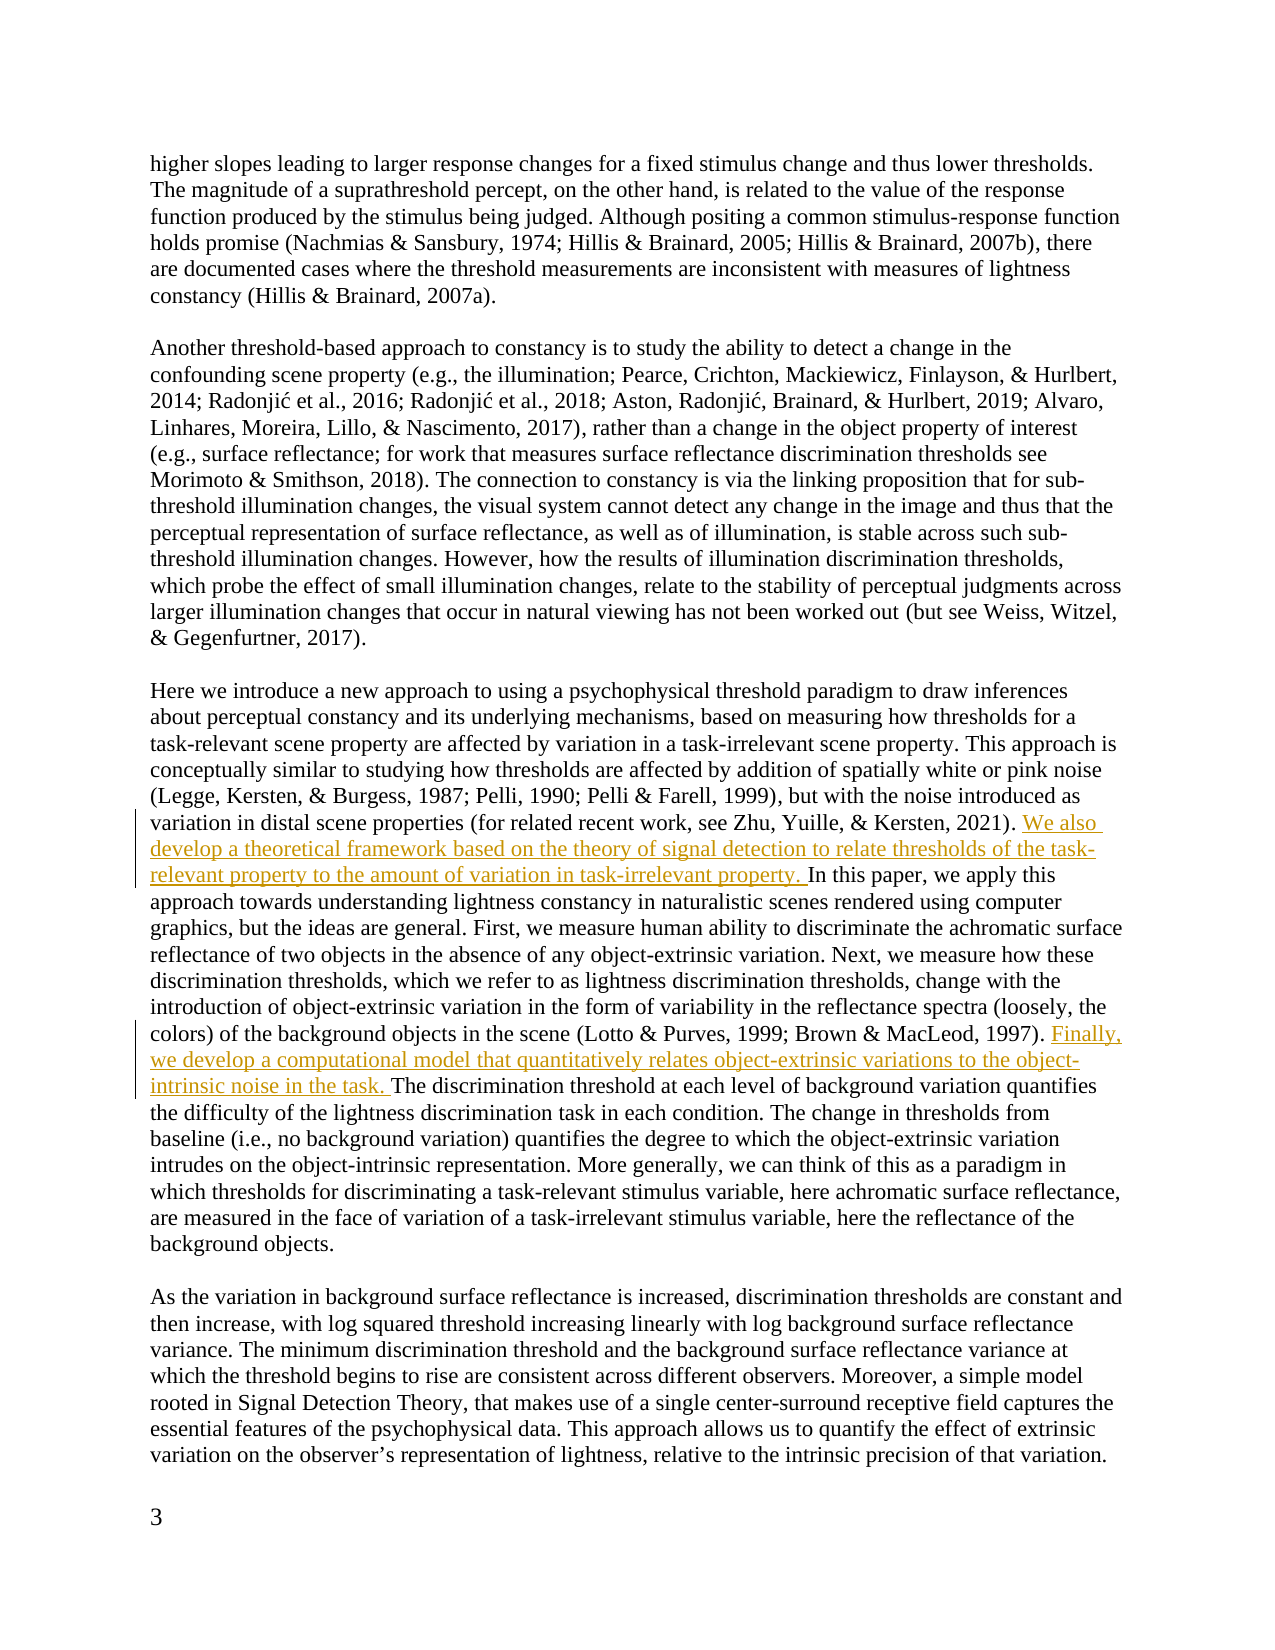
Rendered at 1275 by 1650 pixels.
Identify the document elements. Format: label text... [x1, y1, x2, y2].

text Here we introduce a new approach to using a psychophysical threshold paradigm to draw inferences about perceptual constancy and its underlying mechanisms, based on measuring how thresholds for a task-relevant scene property are affected by variation in a task-irrelevant scene property. This approach is conceptually similar to studying how thresholds are affected by addition of spatially white or pink noise (Legge, Kersten, & Burgess, 1987; Pelli, 1990; Pelli & Farell, 1999), but with the noise introduced as variation in distal scene properties (for related recent work, see Zhu, Yuille, & Kersten, 2021). In this paper, we apply this approach towards understanding lightness constancy in naturalistic scenes rendered using computer graphics, but the ideas are general. First, we measure human ability to discriminate the achromatic surface reflectance of two objects in the absence of any object-extrinsic variation. Next, we measure how these discrimination thresholds, which we refer to as lightness discrimination thresholds, change with the introduction of object-extrinsic variation in the form of variability in the reflectance spectra (loosely, the colors) of the background objects in the scene (Lotto & Purves, 1999; Brown & MacLeod, 1997). The discrimination threshold at each level of background variation quantifies the difficulty of the lightness discrimination task in each condition. The change in thresholds from baseline (i.e., no background variation) quantifies the degree to which the object-extrinsic variation intrudes on the object-intrinsic representation. More generally, we can think of this as a paradigm in which thresholds for discriminating a task-relevant stimulus variable, here achromatic surface reflectance, are measured in the face of variation of a task-irrelevant stimulus variable, here the reflectance of the background objects. [150, 677, 1125, 1257]
text As the variation in background surface reflectance is increased, discrimination thresholds are constant and then increase, with log squared threshold increasing linearly with log background surface reflectance variance. The minimum discrimination threshold and the background surface reflectance variance at which the threshold begins to rise are consistent across different observers. Moreover, a simple model rooted in Signal Detection Theory, that makes use of a single center-surround receptive field captures the essential features of the psychophysical data. This approach allows us to quantify the effect of extrinsic variation on the observer’s representation of lightness, relative to the intrinsic precision of that variation. [150, 1283, 1125, 1468]
text Another threshold-based approach to constancy is to study the ability to detect a change in the confounding scene property (e.g., the illumination; Pearce, Crichton, Mackiewicz, Finlayson, & Hurlbert, 2014; Radonjić et al., 2016; Radonjić et al., 2018; Aston, Radonjić, Brainard, & Hurlbert, 2019; Alvaro, Linhares, Moreira, Lillo, & Nascimento, 2017), rather than a change in the object property of interest (e.g., surface reflectance; for work that measures surface reflectance discrimination thresholds see Morimoto & Smithson, 2018). The connection to constancy is via the linking proposition that for sub-threshold illumination changes, the visual system cannot detect any change in the image and thus that the perceptual representation of surface reflectance, as well as of illumination, is stable across such sub-threshold illumination changes. However, how the results of illumination discrimination thresholds, which probe the effect of small illumination changes, relate to the stability of perceptual judgments across larger illumination changes that occur in natural viewing has not been worked out (but see Weiss, Witzel, & Gegenfurtner, 2017). [150, 334, 1125, 651]
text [150, 150, 1125, 308]
